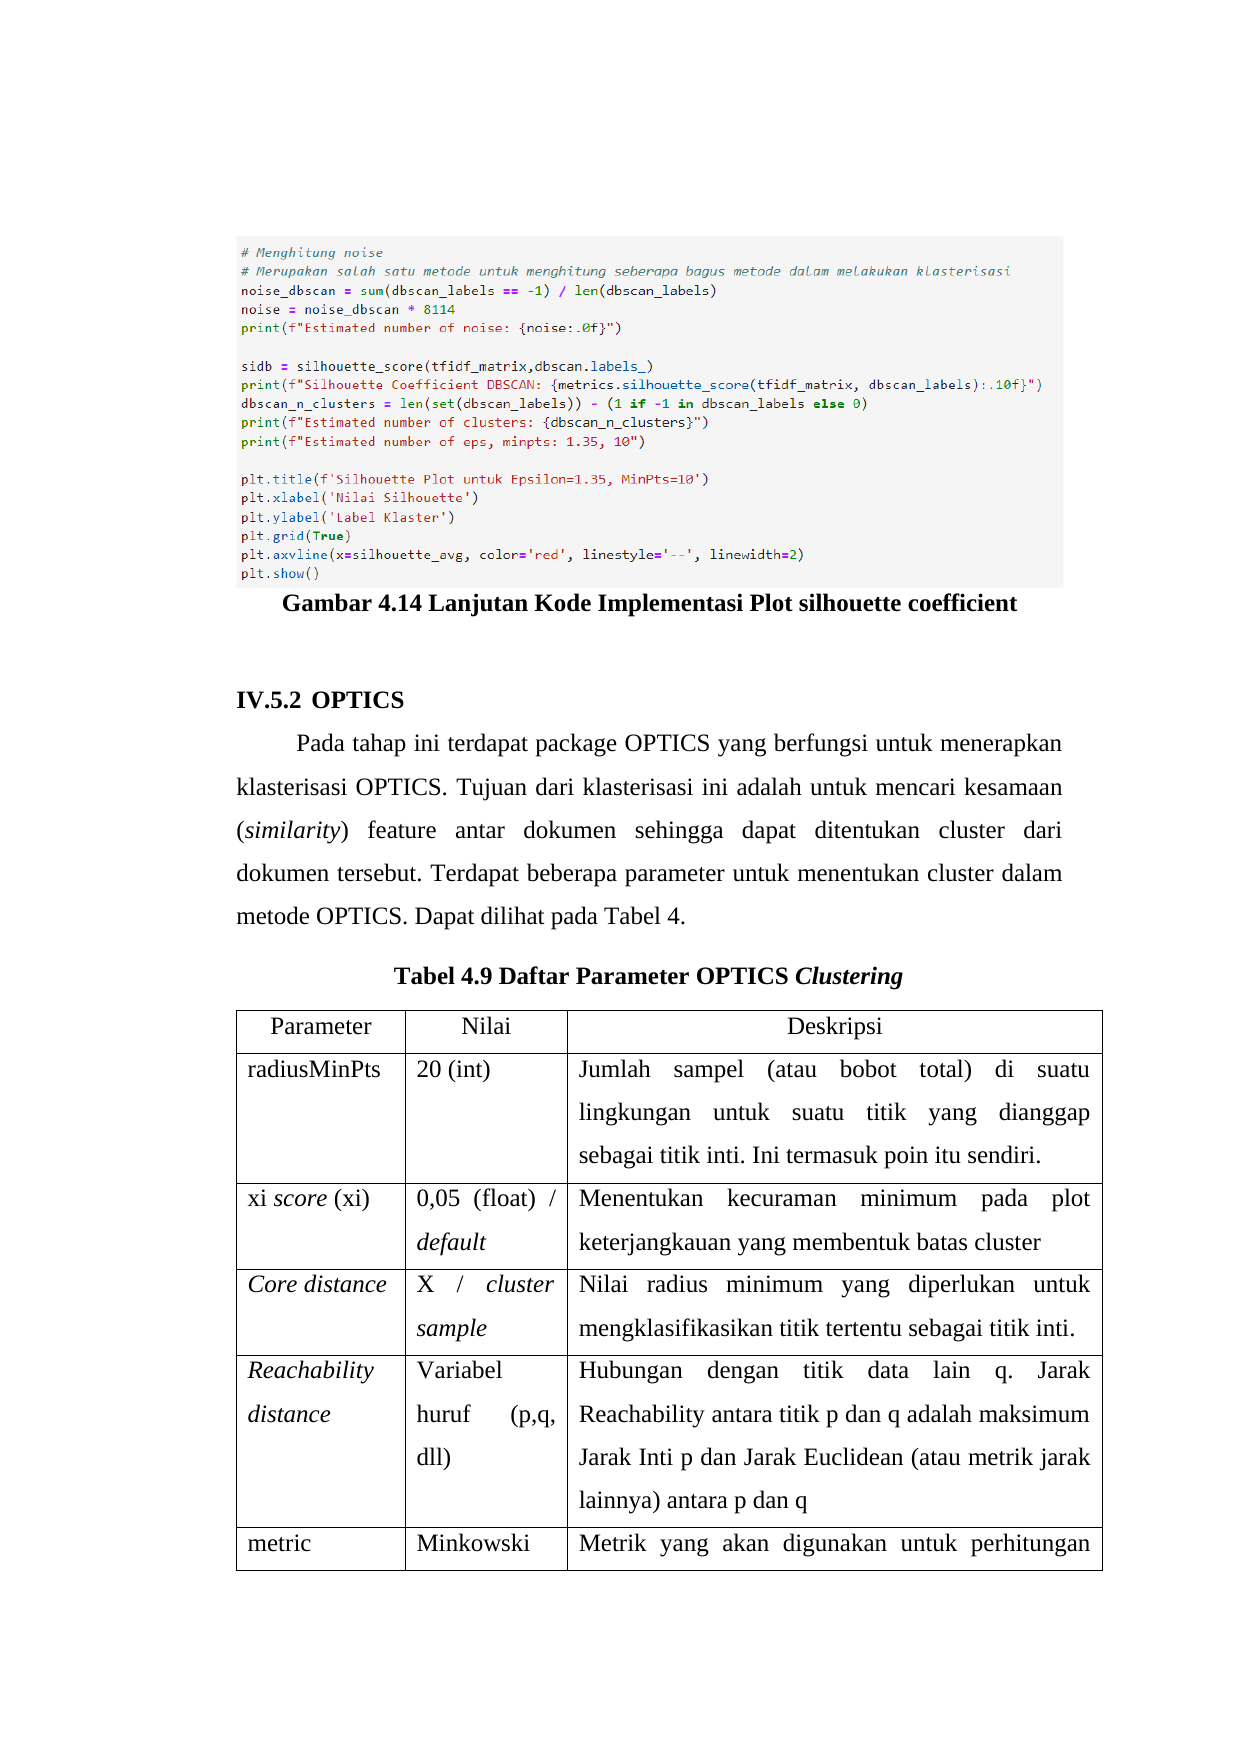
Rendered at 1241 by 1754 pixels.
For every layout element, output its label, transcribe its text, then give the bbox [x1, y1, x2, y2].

table_cell Minkowski (default) [406, 1528, 567, 1570]
picture [236, 236, 1064, 588]
text Tabel 4.9 Daftar Parameter OPTICS Clustering [236, 961, 1063, 989]
table_cell Jumlah sampel (atau bobot total) di suatu lingkungan untuk suatu titik yang dianggap sebagai titik inti. Ini termasuk poin itu sendiri. [568, 1054, 1102, 1182]
table_header Deskripsi [568, 1011, 1102, 1053]
table_cell X / cluster sample [406, 1270, 567, 1354]
table_cell 0,05 (float) / default [406, 1184, 567, 1268]
table_cell 20 (int) [406, 1054, 567, 1182]
table_cell metric [237, 1528, 405, 1570]
text Pada tahap ini terdapat package OPTICS yang berfungsi untuk menerapkan klasterisasi OPTICS. Tujuan dari klasterisasi ini adalah untuk mencari kesamaan (similarity) feature antar dokumen sehingga dapat ditentukan cluster dari dokumen tersebut. Terdapat beberapa parameter untuk menentukan cluster dalam metode OPTICS. Dapat dilihat pada Tabel 4. [236, 728, 1063, 930]
table_cell radiusMinPts [237, 1054, 405, 1182]
table_cell Variabel huruf (p,q, dll) [406, 1356, 567, 1527]
table_cell Menentukan kecuraman minimum pada plot keterjangkauan yang membentuk batas cluster [568, 1184, 1102, 1268]
table_cell Hubungan dengan titik data lain q. Jarak Reachability antara titik p dan q adalah maksimum Jarak Inti p dan Jarak Euclidean (atau metrik jarak lainnya) antara p dan q [568, 1356, 1102, 1527]
table_header Parameter [237, 1011, 405, 1053]
table_header Nilai [406, 1011, 567, 1053]
text Gambar 4.14 Lanjutan Kode Implementasi Plot silhouette coefficient [236, 588, 1063, 617]
table_cell Reachability distance [237, 1356, 405, 1527]
table_cell xi score (xi) [237, 1184, 405, 1268]
table_cell Core distance [237, 1270, 405, 1354]
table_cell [568, 1528, 1102, 1570]
subtitle OPTICS [236, 685, 1063, 714]
table_cell Nilai radius minimum yang diperlukan untuk mengklasifikasikan titik tertentu sebagai titik inti. [568, 1270, 1102, 1354]
